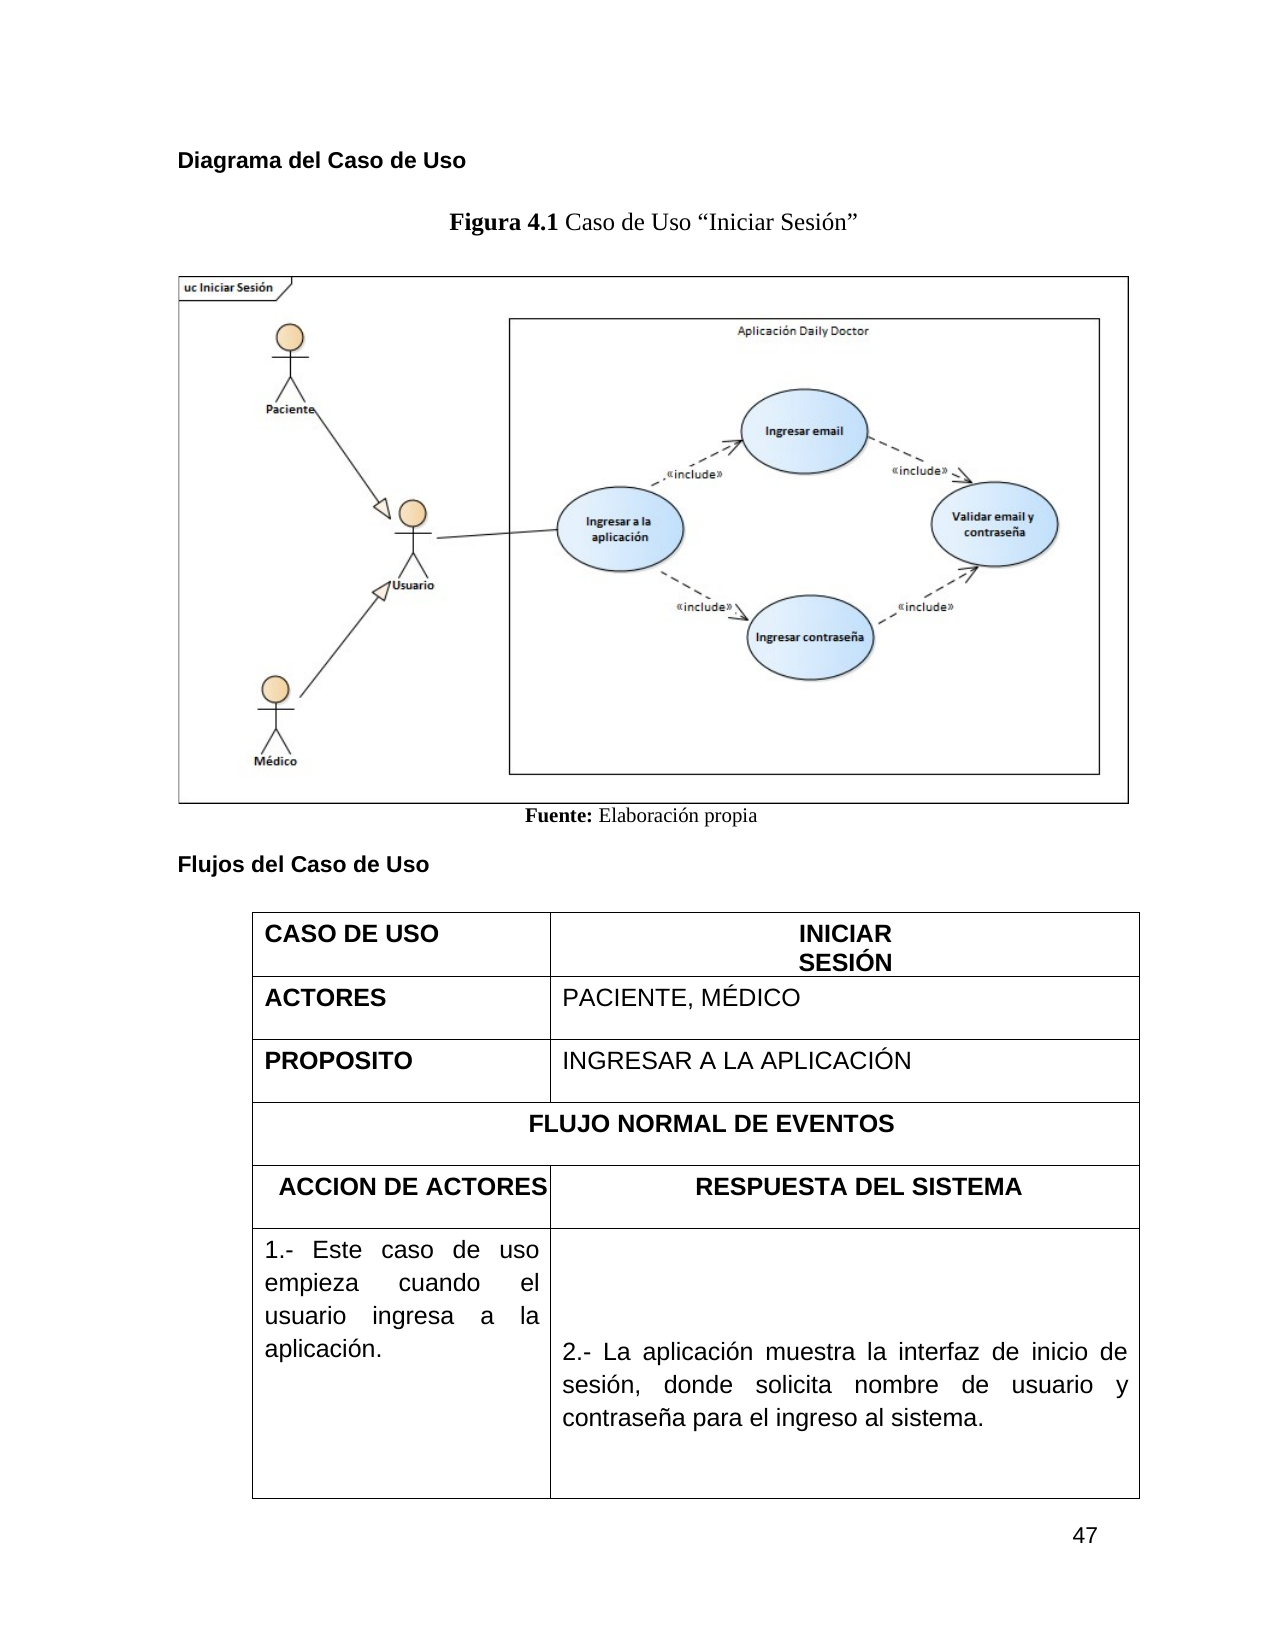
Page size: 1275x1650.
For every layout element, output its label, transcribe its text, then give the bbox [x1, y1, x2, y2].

table_cell 2.- La aplicación muestra la interfaz de inicio de sesión, donde solicita nombre de usuario y contraseña para el ingreso al sistema. [551, 1229, 1139, 1498]
table_header CASO DE USO [253, 913, 550, 976]
table_cell ACTORES [253, 977, 550, 1039]
table_cell INGRESAR A LA APLICACIÓN [551, 1040, 1139, 1102]
table_cell PROPOSITO [253, 1040, 550, 1102]
table_cell FLUJO NORMAL DE EVENTOS [253, 1103, 1139, 1165]
picture [178, 276, 1129, 804]
table_header INICIAR SESIÓN [551, 913, 1139, 976]
text Fuente: Elaboración propia [525, 803, 1152, 827]
table_cell ACCION DE ACTORES [253, 1166, 550, 1228]
text Figura 4.1 Caso de Uso “Iniciar Sesión” [449, 207, 1152, 236]
subtitle Flujos del Caso de Uso [177, 851, 434, 877]
subtitle Diagrama del Caso de Uso [177, 147, 1152, 173]
table_cell RESPUESTA DEL SISTEMA [551, 1166, 1139, 1228]
table_cell 1.- Este caso de uso empieza cuando el usuario ingresa a la aplicación. [253, 1229, 550, 1498]
table_cell PACIENTE, MÉDICO [551, 977, 1139, 1039]
